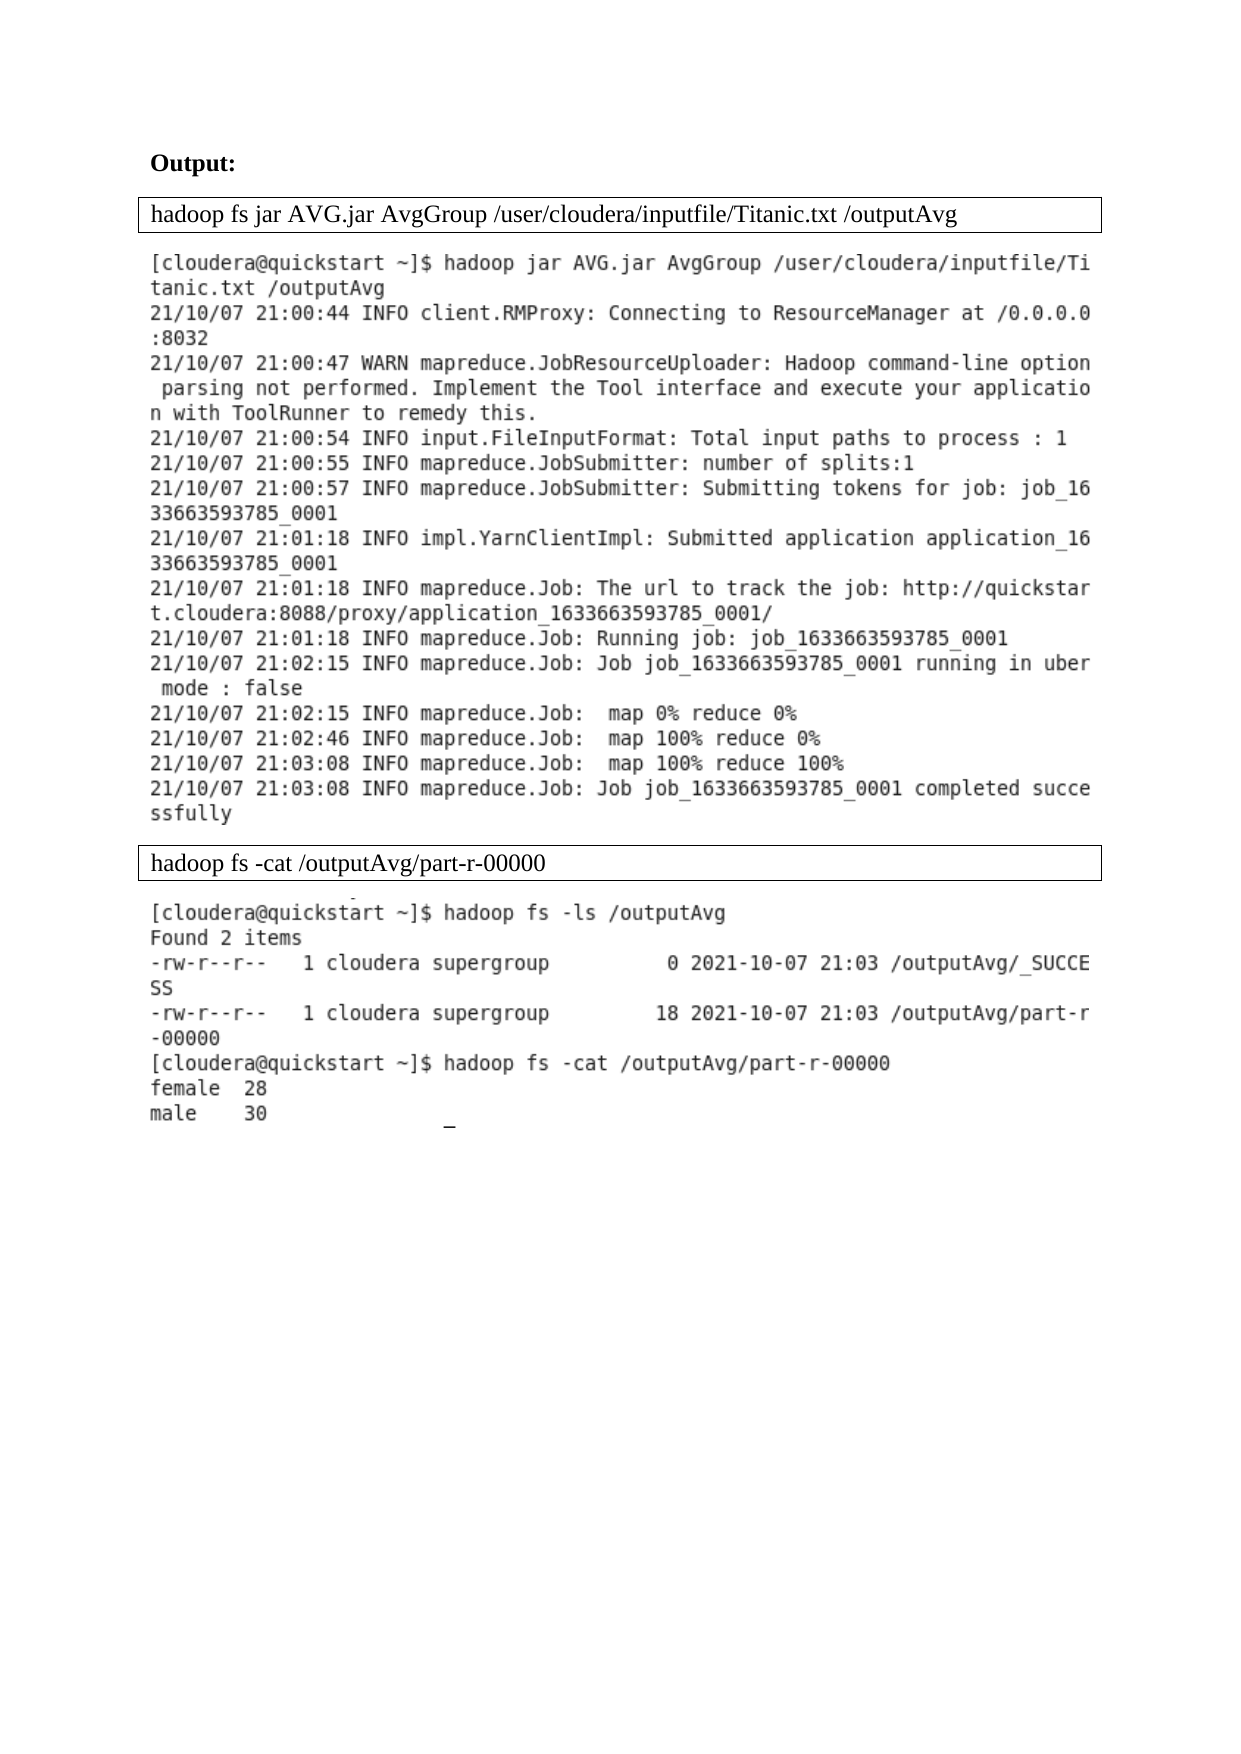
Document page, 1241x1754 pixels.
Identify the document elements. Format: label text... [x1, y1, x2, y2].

picture [150, 898, 1089, 1128]
picture [150, 254, 1091, 825]
text Output: [150, 148, 1138, 177]
